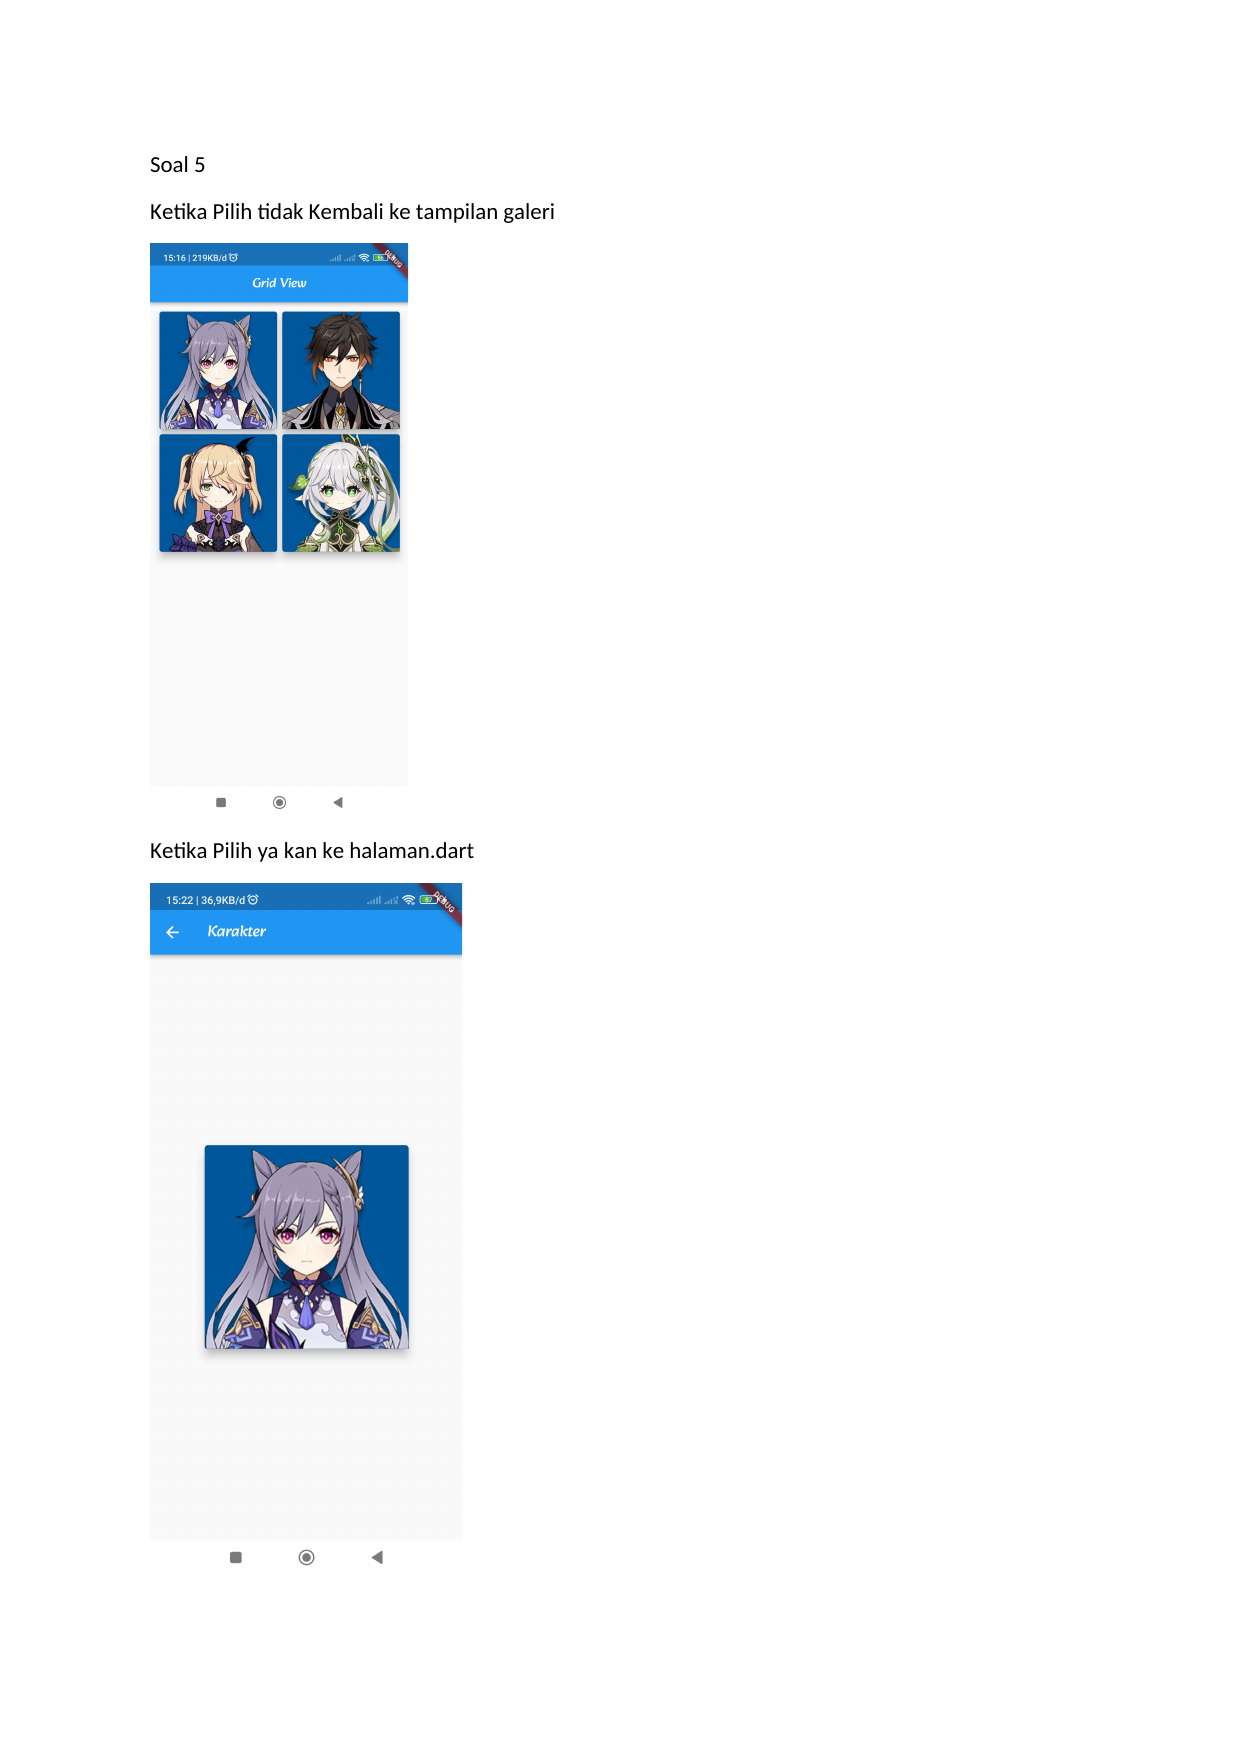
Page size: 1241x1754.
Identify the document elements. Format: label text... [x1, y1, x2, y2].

text Ketika Pilih ya kan ke halaman.dart [150, 836, 1090, 864]
text Ketika Pilih tidak Kembali ke tampilan galeri [150, 197, 1090, 225]
text Soal 5 [150, 150, 1090, 178]
picture [150, 243, 409, 818]
picture [150, 883, 463, 1577]
